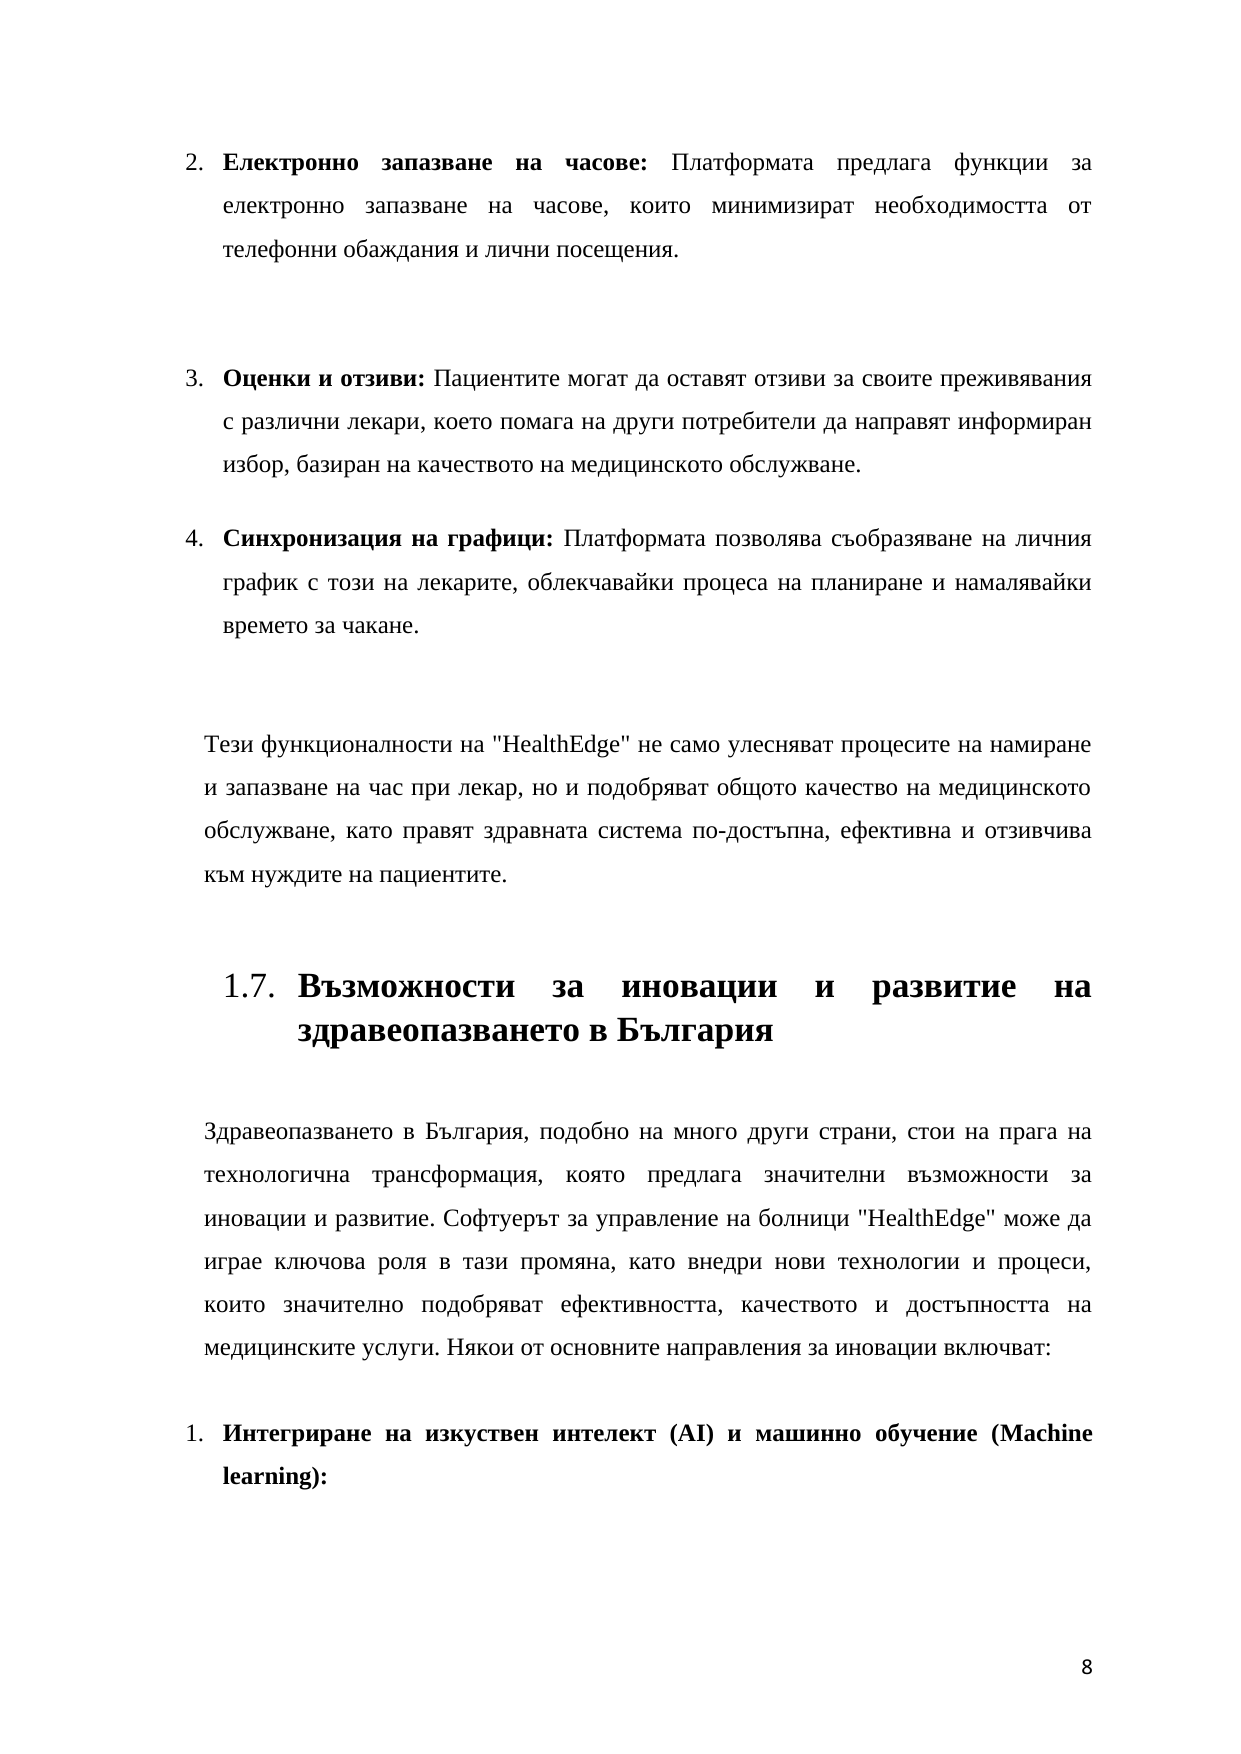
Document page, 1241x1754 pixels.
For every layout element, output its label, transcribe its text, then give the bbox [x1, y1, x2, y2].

list Тези функционалности на "HealthEdge" не само улесняват процесите на намиране и запазване на час при лекар, но и подобряват общото качество на медицинското обслужване, като правят здравната система по-достъпна, ефективна и отзивчива към нуждите на пациентите. [204, 729, 1093, 887]
list Интегриране на изкуствен интелект (AI) и машинно обучение (Machine learning): [185, 1418, 1093, 1490]
list Синхронизация на графици: Платформата позволява съобразяване на личния график с този на лекарите, облекчавайки процеса на планиране и намалявайки времето за чакане. [185, 523, 1093, 638]
list Оценки и отзиви: Пациентите могат да оставят отзиви за своите преживявания с различни лекари, което помага на други потребители да направят информиран избор, базиран на качеството на медицинското обслужване. [185, 363, 1093, 478]
list Здравеопазването в България, подобно на много други страни, стои на прага на технологична трансформация, която предлага значителни възможности за иновации и развитие. Софтуерът за управление на болници "HealthEdge" може да играе ключова роля в тази промяна, като внедри нови технологии и процеси, които значително подобряват ефективността, качеството и достъпността на медицинските услуги. Някои от основните направления за иновации включват: [204, 1116, 1093, 1361]
list Възможности за иновации и развитие на здравеопазването в България [223, 964, 1093, 1049]
list Електронно запазване на часове: Платформата предлага функции за електронно запазване на часове, които минимизират необходимостта от телефонни обаждания и лични посещения. [185, 147, 1093, 262]
